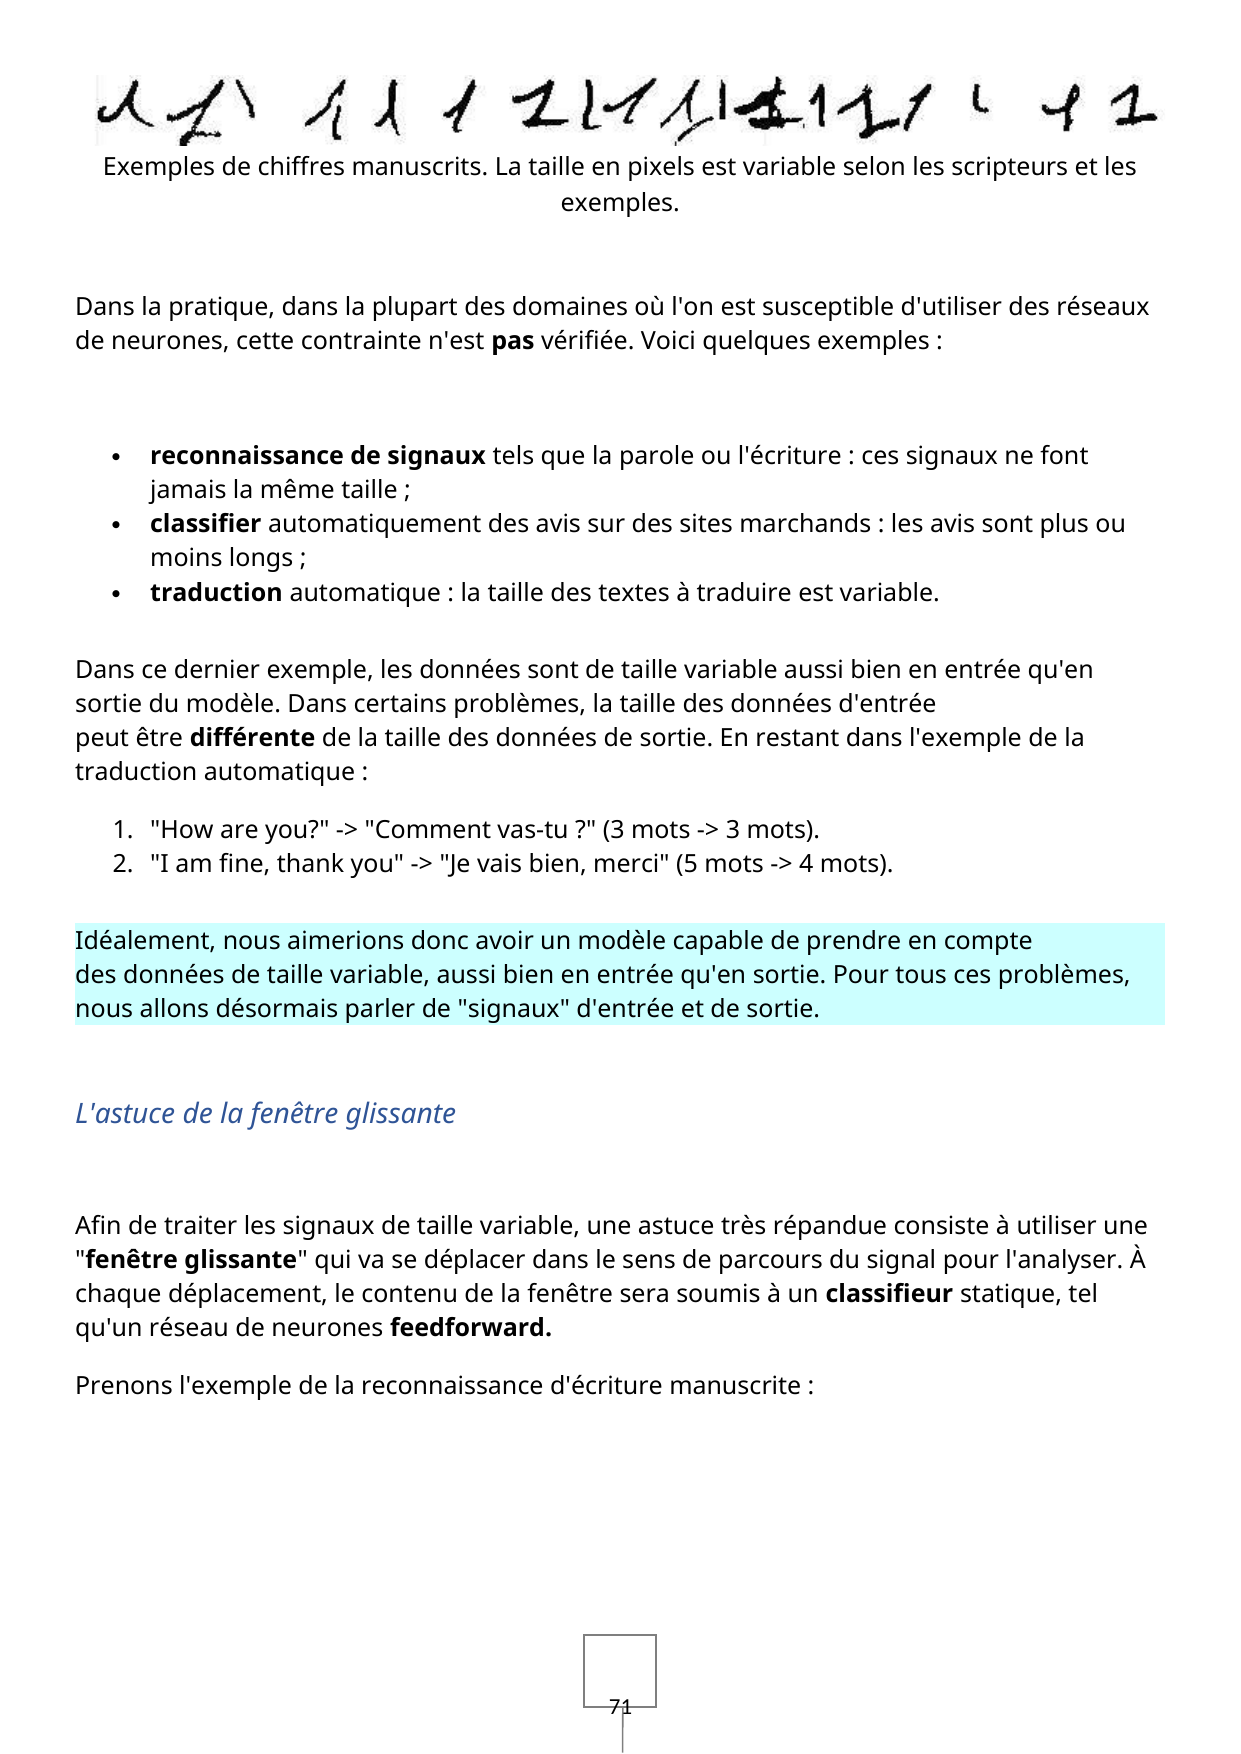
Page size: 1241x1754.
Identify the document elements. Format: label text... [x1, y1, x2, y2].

list classifier automatiquement des avis sur des sites marchands : les avis sont plus ou moins longs ; [112, 506, 1165, 574]
text Prenons l'exemple de la reconnaissance d'écriture manuscrite : [75, 1367, 1165, 1401]
list "How are you?" -> "Comment vas-tu ?" (3 mots -> 3 mots). [112, 811, 1165, 845]
list traduction automatique : la taille des textes à traduire est variable. [112, 574, 1165, 608]
text Dans ce dernier exemple, les données sont de taille variable aussi bien en entrée qu'en sortie du modèle. Dans certains problèmes, la taille des données d'entrée peut être différente de la taille des données de sortie. En restant dans l'exemple de la traduction automatique : [75, 652, 1165, 788]
list reconnaissance de signaux tels que la parole ou l'écriture : ces signaux ne font jamais la même taille ; [112, 438, 1165, 506]
picture [75, 75, 1166, 146]
text Dans la pratique, dans la plupart des domaines où l'on est susceptible d'utiliser des réseaux de neurones, cette contrainte n'est pas vérifiée. Voici quelques exemples : [75, 289, 1165, 357]
text Afin de traiter les signaux de taille variable, une astuce très répandue consiste à utiliser une "fenêtre glissante" qui va se déplacer dans le sens de parcours du signal pour l'analyser. À chaque déplacement, le contenu de la fenêtre sera soumis à un classifieur statique, tel qu'un réseau de neurones feedforward. [75, 1208, 1165, 1344]
text Exemples de chiffres manuscrits. La taille en pixels est variable selon les scripteurs et les exemples. [75, 146, 1165, 219]
subtitle L'astuce de la fenêtre glissante [75, 1093, 1165, 1132]
text Idéalement, nous aimerions donc avoir un modèle capable de prendre en compte des données de taille variable, aussi bien en entrée qu'en sortie. Pour tous ces problèmes, nous allons désormais parler de "signaux" d'entrée et de sortie. [75, 923, 1165, 1025]
list "I am fine, thank you" -> "Je vais bien, merci" (5 mots -> 4 mots). [112, 845, 1165, 879]
